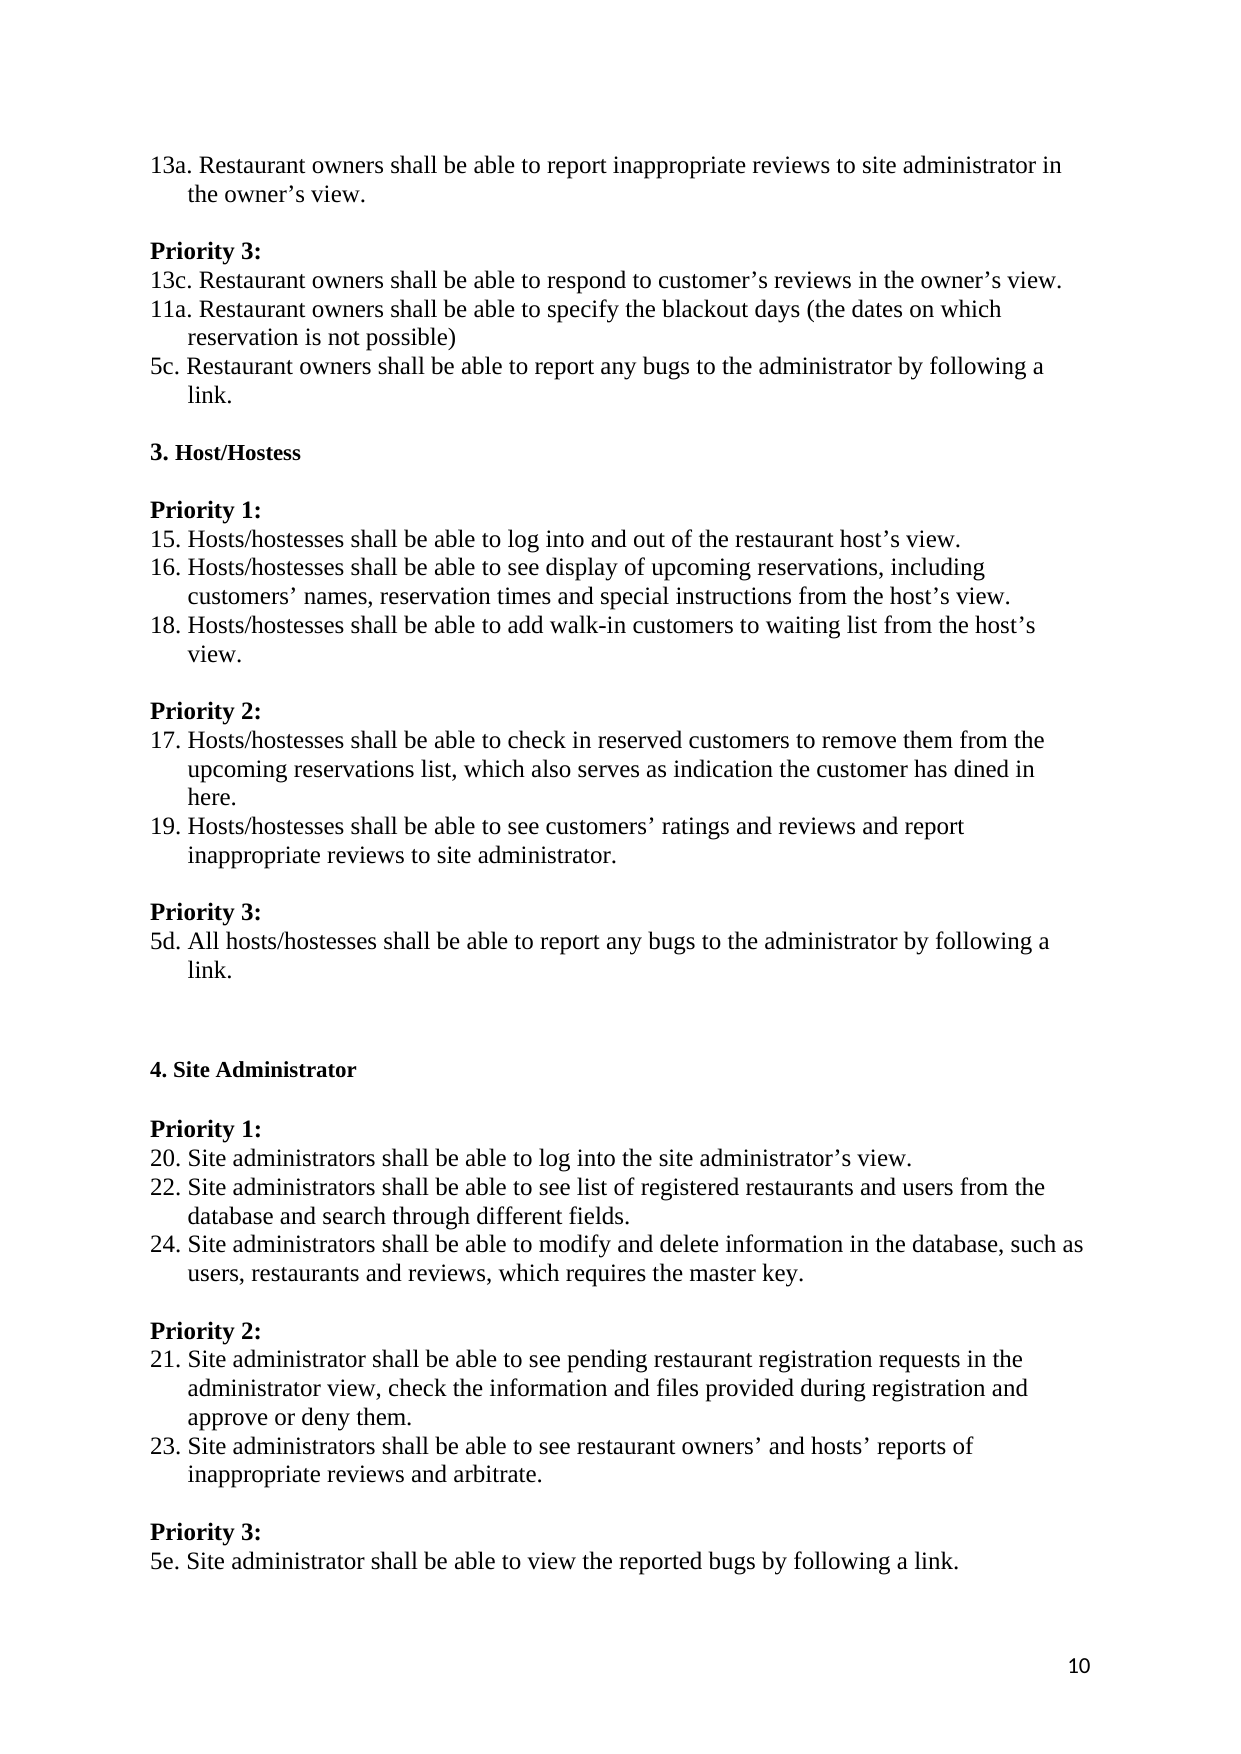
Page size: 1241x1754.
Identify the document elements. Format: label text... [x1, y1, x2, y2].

text 24. Site administrators shall be able to modify and delete information in the database, such as users, restaurants and reviews, which requires the master key. [150, 1229, 1090, 1287]
text Priority 2: [150, 696, 1090, 725]
text 5c. Restaurant owners shall be able to report any bugs to the administrator by following a link. [150, 351, 1090, 409]
text 18. Hosts/hostesses shall be able to add walk-in customers to waiting list from the host’s view. [150, 610, 1090, 667]
text Priority 3: [150, 236, 1090, 265]
text 19. Hosts/hostesses shall be able to see customers’ ratings and reviews and report inappropriate reviews to site administrator. [150, 811, 1090, 869]
text 20. Site administrators shall be able to log into the site administrator’s view. [150, 1143, 1090, 1172]
text 21. Site administrator shall be able to see pending restaurant registration requests in the administrator view, check the information and files provided during registration and approve or deny them. [150, 1344, 1090, 1431]
text Priority 1: [150, 1114, 1090, 1143]
text 16. Hosts/hostesses shall be able to see display of upcoming reservations, including customers’ names, reservation times and special instructions from the host’s view. [150, 552, 1090, 610]
text 13c. Restaurant owners shall be able to respond to customer’s reviews in the owner’s view. [150, 265, 1090, 294]
text 13a. Restaurant owners shall be able to report inappropriate reviews to site administrator in the owner’s view. [150, 150, 1090, 207]
text 17. Hosts/hostesses shall be able to check in reserved customers to remove them from the upcoming reservations list, which also serves as indication the customer has dined in here. [150, 725, 1090, 811]
text 5d. All hosts/hostesses shall be able to report any bugs to the administrator by following a link. [150, 926, 1090, 984]
text 23. Site administrators shall be able to see restaurant owners’ and hosts’ reports of inappropriate reviews and arbitrate. [150, 1431, 1090, 1488]
text Priority 1: [150, 495, 1090, 524]
text Priority 3: [150, 1517, 1090, 1546]
text 5e. Site administrator shall be able to view the reported bugs by following a link. [150, 1546, 1090, 1574]
subtitle 4. Site Administrator [150, 1056, 1090, 1082]
text 3. Host/Hostess [150, 437, 1090, 466]
text 22. Site administrators shall be able to see list of registered restaurants and users from the database and search through different fields. [150, 1172, 1090, 1229]
text 15. Hosts/hostesses shall be able to log into and out of the restaurant host’s view. [150, 524, 1090, 552]
text Priority 2: [150, 1316, 1090, 1344]
text 11a. Restaurant owners shall be able to specify the blackout days (the dates on which reservation is not possible) [150, 294, 1090, 351]
text Priority 3: [150, 897, 1090, 926]
